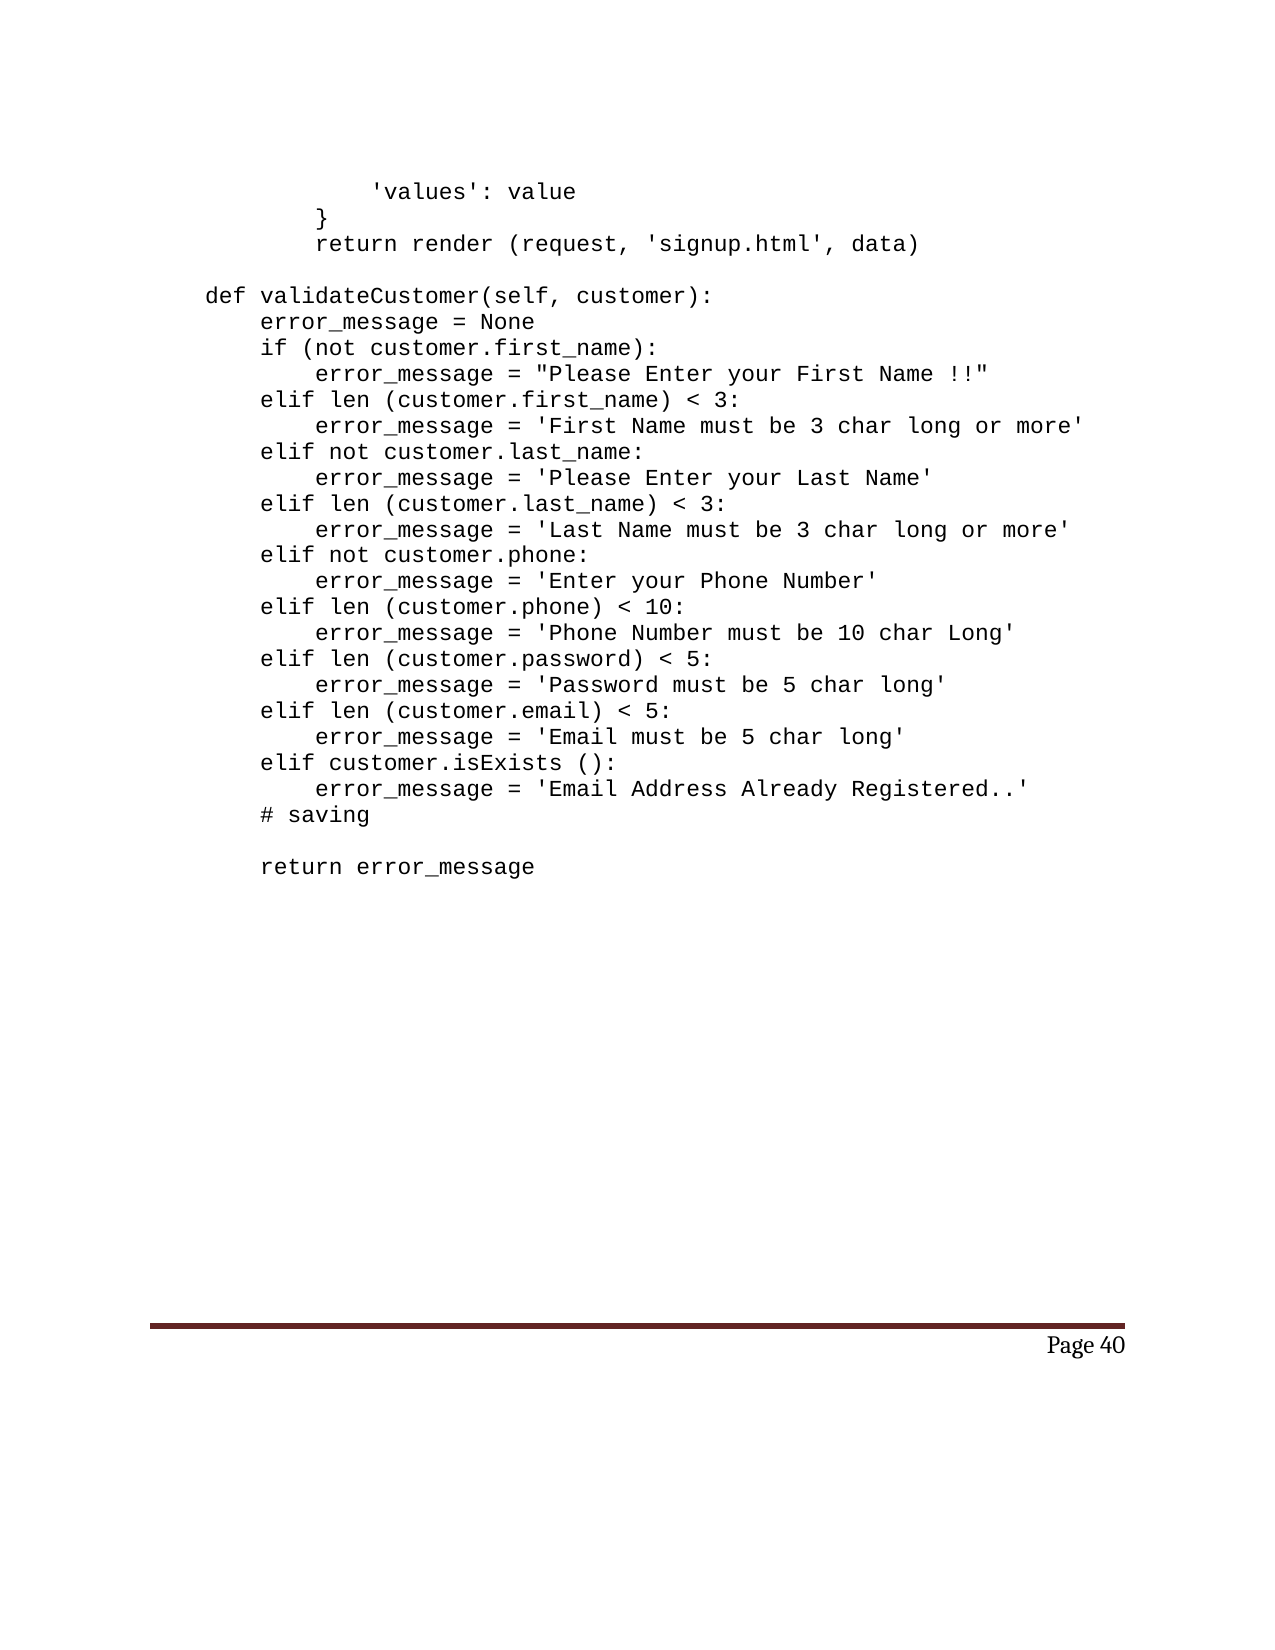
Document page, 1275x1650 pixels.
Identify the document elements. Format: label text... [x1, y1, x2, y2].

text def validateCustomer(self, customer): [150, 284, 1125, 310]
text elif not customer.last_name: [150, 440, 1125, 466]
text elif len (customer.phone) < 10: [150, 596, 1125, 622]
text elif len (customer.email) < 5: [150, 699, 1125, 725]
text error_message = None [150, 310, 1125, 336]
text error_message = 'Last Name must be 3 char long or more' [150, 518, 1125, 544]
text 'values': value [150, 181, 1125, 207]
text return render (request, 'signup.html', data) [150, 233, 1125, 258]
text elif len (customer.last_name) < 3: [150, 492, 1125, 518]
text # saving [150, 803, 1125, 829]
text } [150, 207, 1125, 233]
text if (not customer.first_name): [150, 336, 1125, 362]
text return error_message [150, 855, 1125, 881]
text error_message = 'Email must be 5 char long' [150, 725, 1125, 751]
text elif len (customer.first_name) < 3: [150, 388, 1125, 414]
text error_message = "Please Enter your First Name !!" [150, 362, 1125, 388]
text error_message = 'Password must be 5 char long' [150, 673, 1125, 699]
text elif not customer.phone: [150, 544, 1125, 570]
text error_message = 'Phone Number must be 10 char Long' [150, 622, 1125, 648]
text elif customer.isExists (): [150, 751, 1125, 777]
text elif len (customer.password) < 5: [150, 648, 1125, 673]
text error_message = 'First Name must be 3 char long or more' [150, 414, 1125, 440]
text error_message = 'Email Address Already Registered..' [150, 777, 1125, 803]
text error_message = 'Enter your Phone Number' [150, 570, 1125, 596]
text error_message = 'Please Enter your Last Name' [150, 466, 1125, 492]
